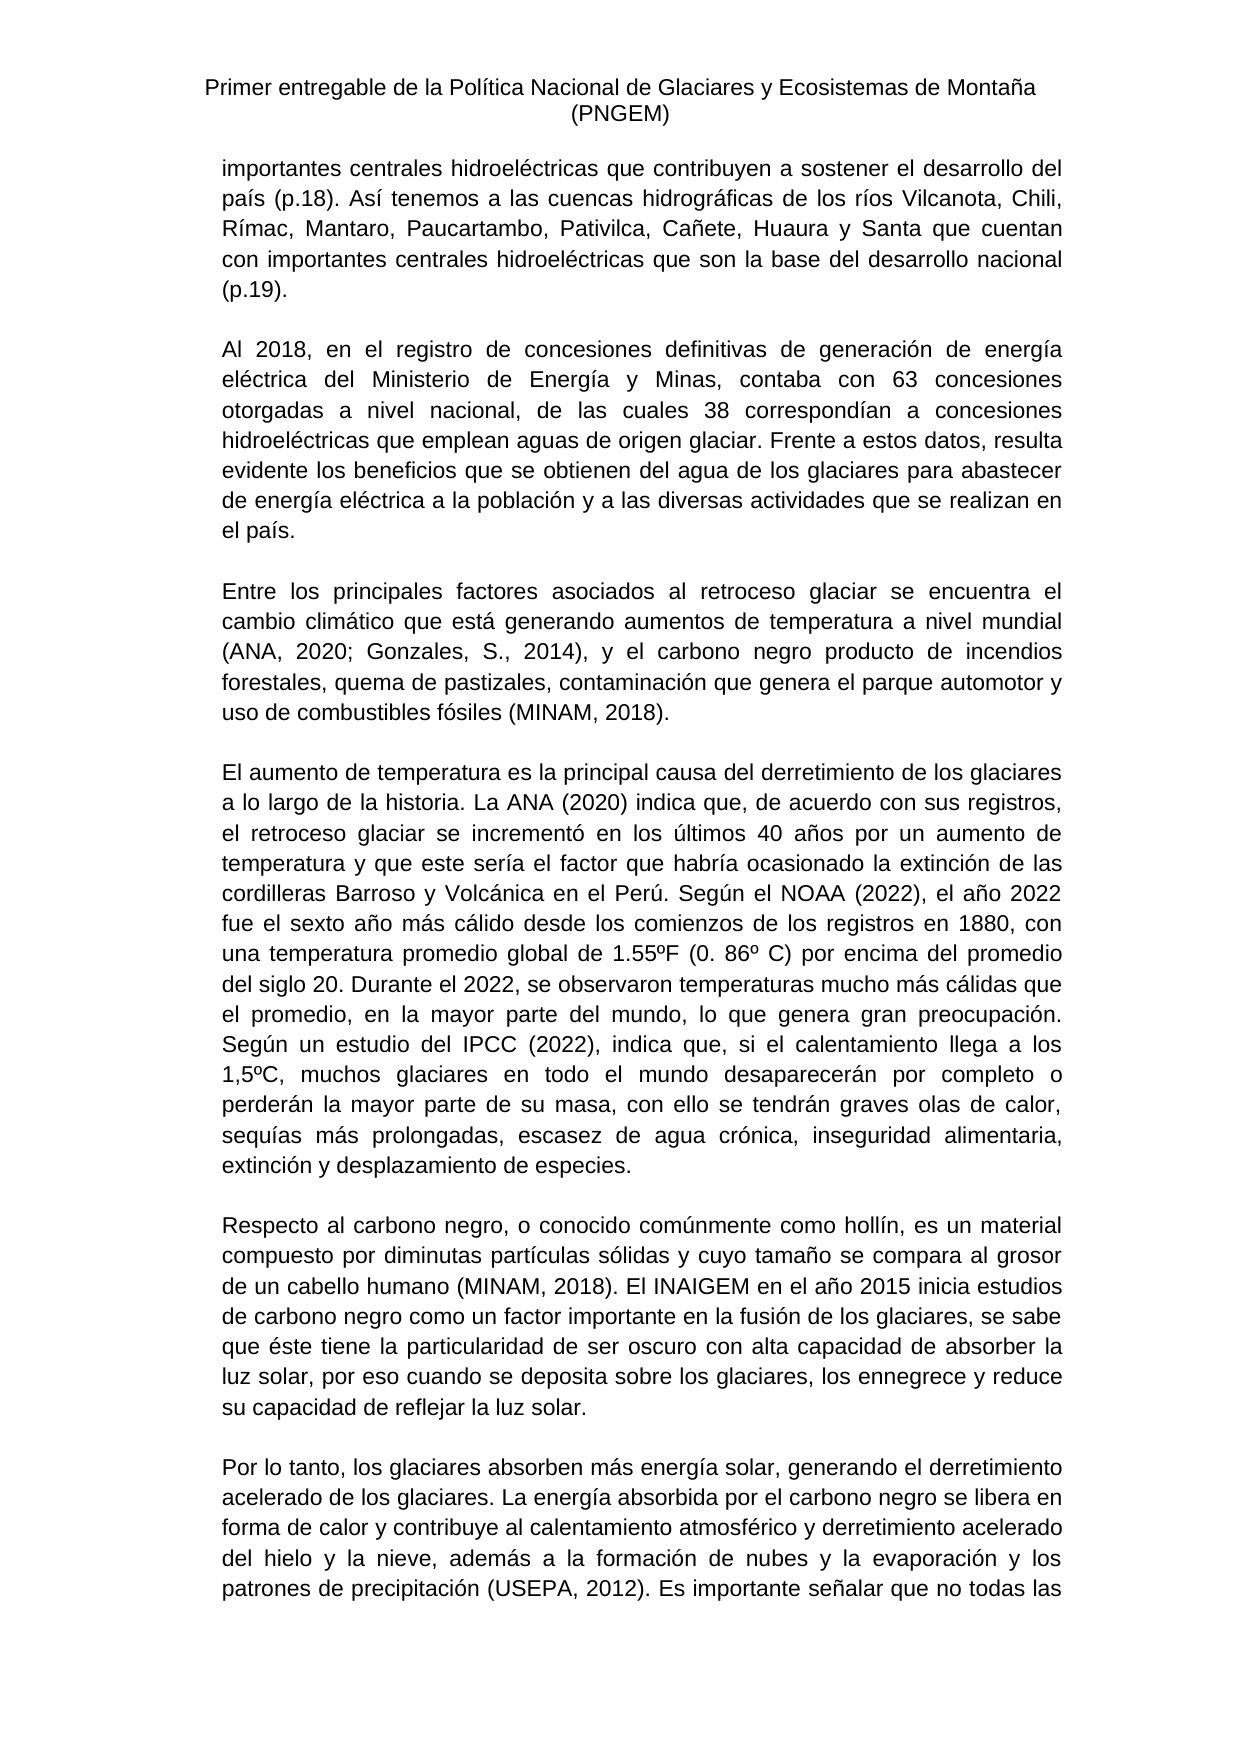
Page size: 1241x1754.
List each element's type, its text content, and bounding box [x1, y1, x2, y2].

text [222, 155, 1063, 302]
text Entre los principales factores asociados al retroceso glaciar se encuentra el cambio climático que está generando aumentos de temperatura a nivel mundial (ANA, 2020; Gonzales, S., 2014), y el carbono negro producto de incendios forestales, quema de pastizales, contaminación que genera el parque automotor y uso de combustibles fósiles (MINAM, 2018). [222, 578, 1063, 725]
text Al 2018, en el registro de concesiones definitivas de generación de energía eléctrica del Ministerio de Energía y Minas, contaba con 63 concesiones otorgadas a nivel nacional, de las cuales 38 correspondían a concesiones hidroeléctricas que emplean aguas de origen glaciar. Frente a estos datos, resulta evidente los beneficios que se obtienen del agua de los glaciares para abastecer de energía eléctrica a la población y a las diversas actividades que se realizan en el país. [222, 336, 1063, 544]
text Respecto al carbono negro, o conocido comúnmente como hollín, es un material compuesto por diminutas partículas sólidas y cuyo tamaño se compara al grosor de un cabello humano (MINAM, 2018). El INAIGEM en el año 2015 inicia estudios de carbono negro como un factor importante en la fusión de los glaciares, se sabe que éste tiene la particularidad de ser oscuro con alta capacidad de absorber la luz solar, por eso cuando se deposita sobre los glaciares, los ennegrece y reduce su capacidad de reflejar la luz solar. [222, 1212, 1063, 1420]
text El aumento de temperatura es la principal causa del derretimiento de los glaciares a lo largo de la historia. La ANA (2020) indica que, de acuerdo con sus registros, el retroceso glaciar se incrementó en los últimos 40 años por un aumento de temperatura y que este sería el factor que habría ocasionado la extinción de las cordilleras Barroso y Volcánica en el Perú. Según el NOAA (2022), el año 2022 fue el sexto año más cálido desde los comienzos de los registros en 1880, con una temperatura promedio global de 1.55ºF (0. 86º C) por encima del promedio del siglo 20. Durante el 2022, se observaron temperaturas mucho más cálidas que el promedio, en la mayor parte del mundo, lo que genera gran preocupación. Según un estudio del IPCC (2022), indica que, si el calentamiento llega a los 1,5ºC, muchos glaciares en todo el mundo desaparecerán por completo o perderán la mayor parte de su masa, con ello se tendrán graves olas de calor, sequías más prolongadas, escasez de agua crónica, inseguridad alimentaria, extinción y desplazamiento de especies. [222, 759, 1063, 1178]
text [222, 1454, 1063, 1601]
